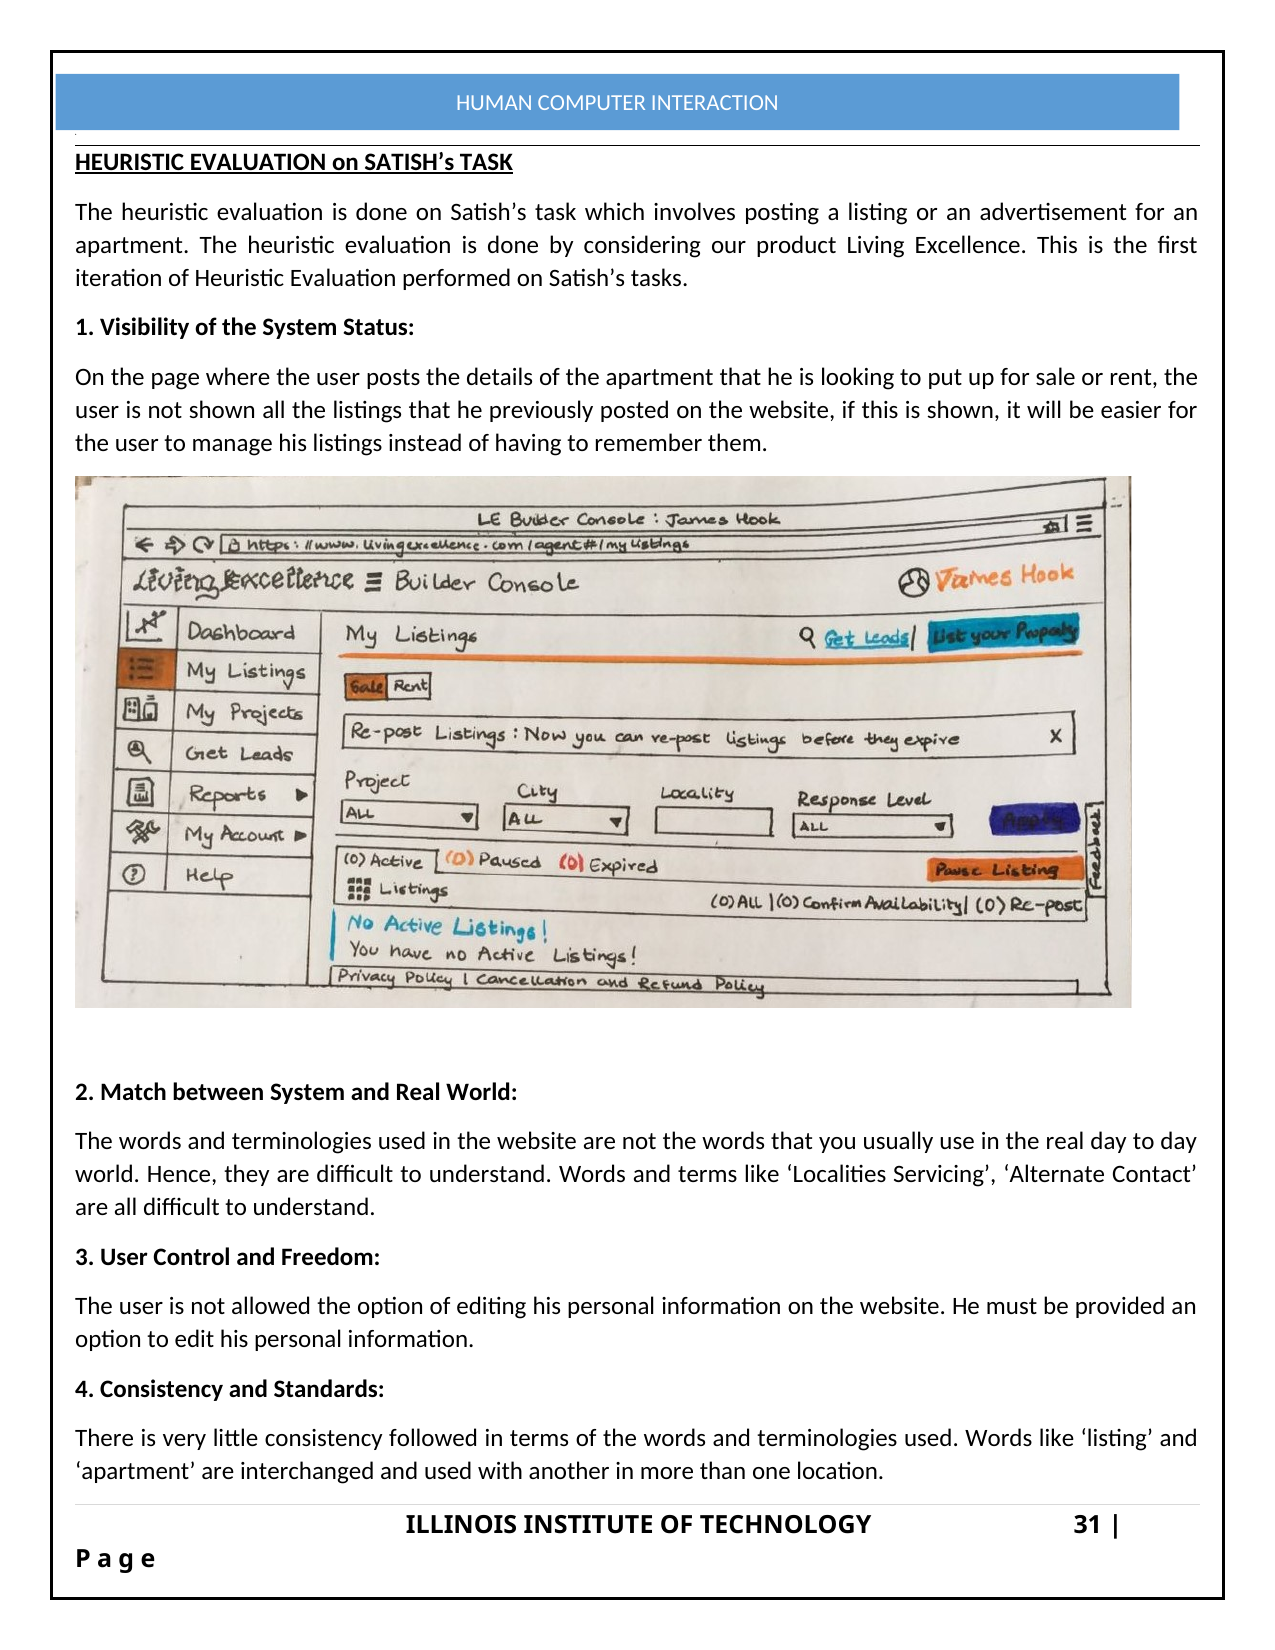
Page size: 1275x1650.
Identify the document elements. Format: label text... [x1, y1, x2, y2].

text 3. User Control and Freedom: [75, 1241, 1200, 1271]
text 4. Consistency and Standards: [75, 1373, 1200, 1403]
text The user is not allowed the option of editing his personal information on the website. He must be provided an option to edit his personal information. [75, 1291, 1200, 1354]
text There is very little consistency followed in terms of the words and terminologies used. Words like ‘listing’ and ‘apartment’ are interchanged and used with another in more than one location. [75, 1423, 1200, 1486]
text 1. Visibility of the System Status: [75, 311, 1200, 342]
text 2. Match between System and Real World: [75, 1076, 1200, 1106]
text The words and terminologies used in the website are not the words that you usually use in the real day to day world. Hence, they are difficult to understand. Words and terms like ‘Localities Servicing’, ‘Alternate Contact’ are all difficult to understand. [75, 1126, 1200, 1222]
text On the page where the user posts the details of the apartment that he is looking to put up for sale or rent, the user is not shown all the listings that he previously posted on the website, if this is shown, it will be easier for the user to manage his listings instead of having to remember them. [75, 361, 1200, 457]
text HEURISTIC EVALUATION on SATISH’s TASK [75, 146, 1200, 177]
text The heuristic evaluation is done on Satish’s task which involves posting a listing or an advertisement for an apartment. The heuristic evaluation is done by considering our product Living Excellence. This is the first iteration of Heuristic Evaluation performed on Satish’s tasks. [75, 196, 1200, 292]
